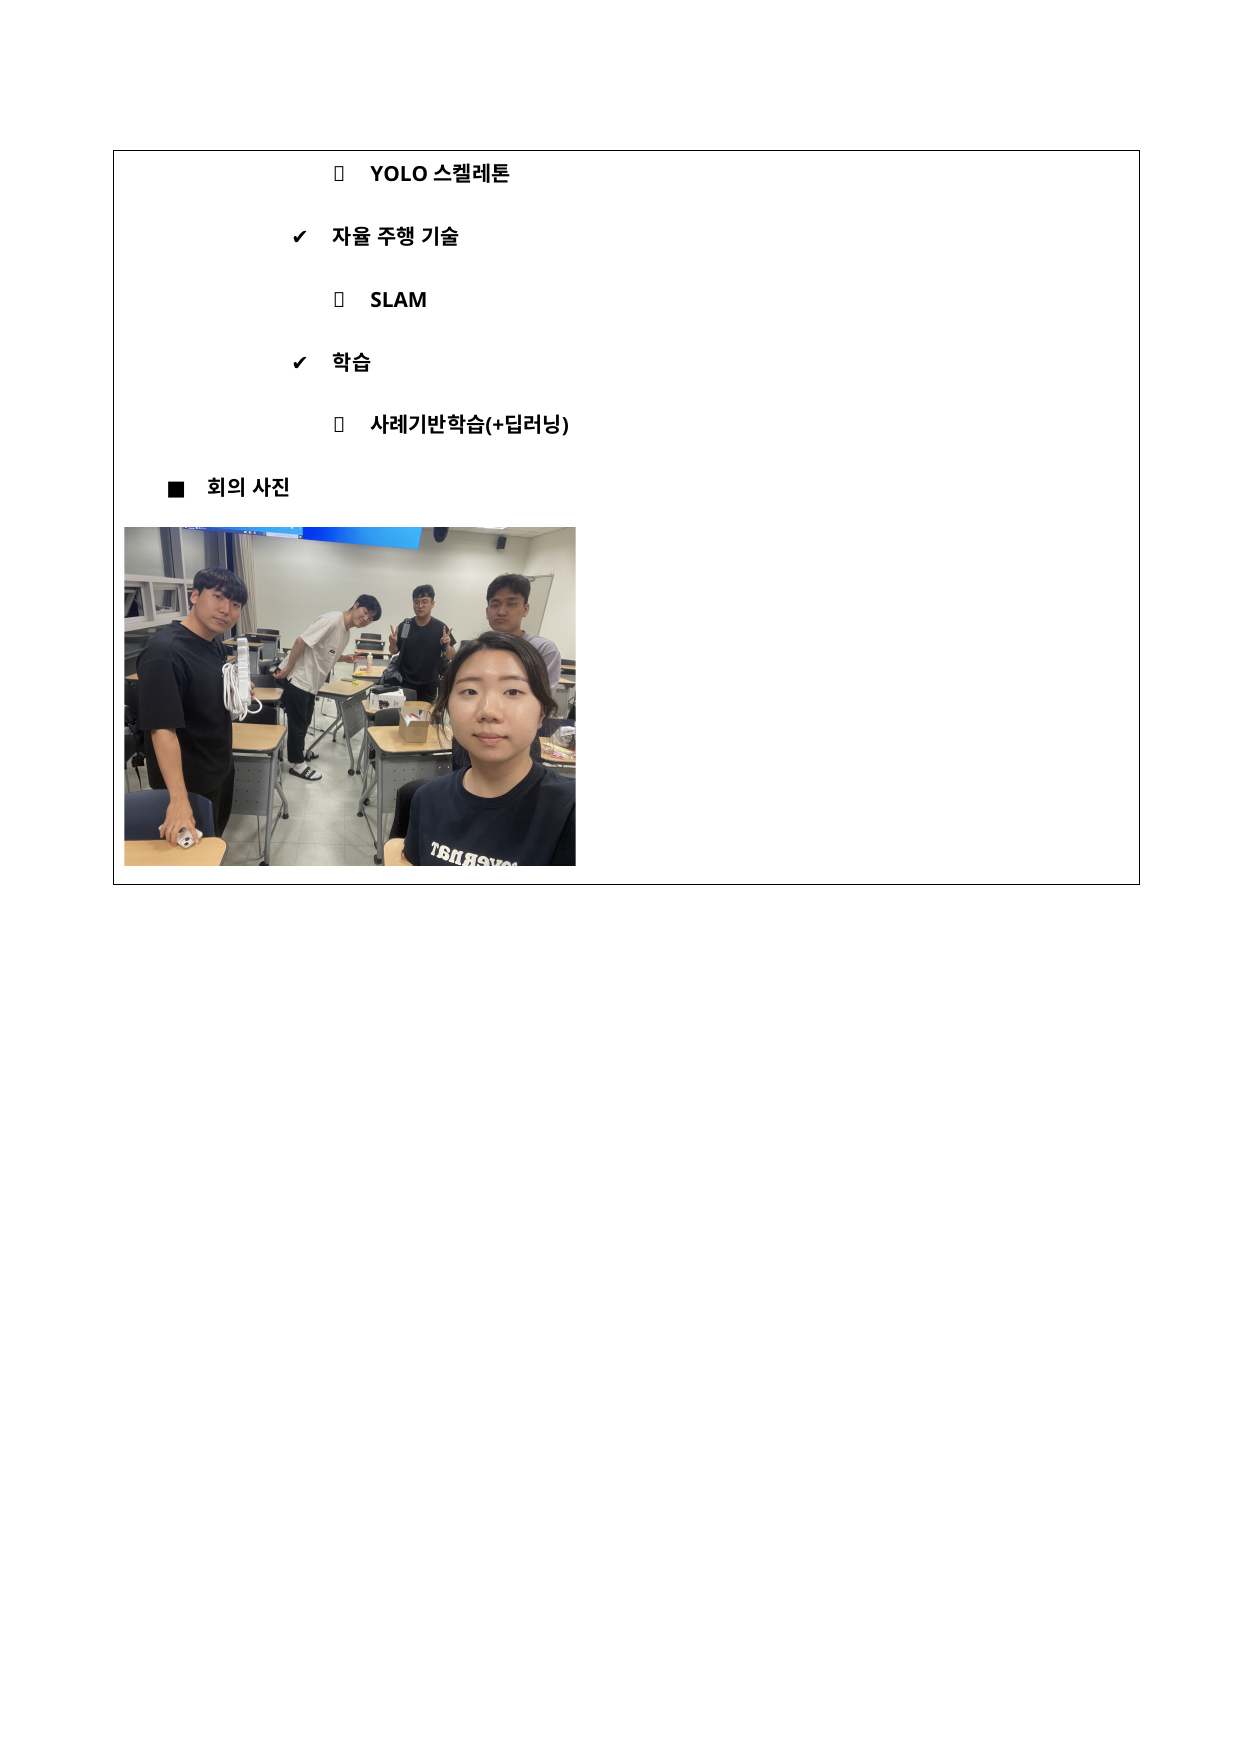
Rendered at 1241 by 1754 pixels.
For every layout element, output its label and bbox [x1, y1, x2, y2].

table_cell [114, 151, 1139, 884]
picture [124, 527, 576, 866]
